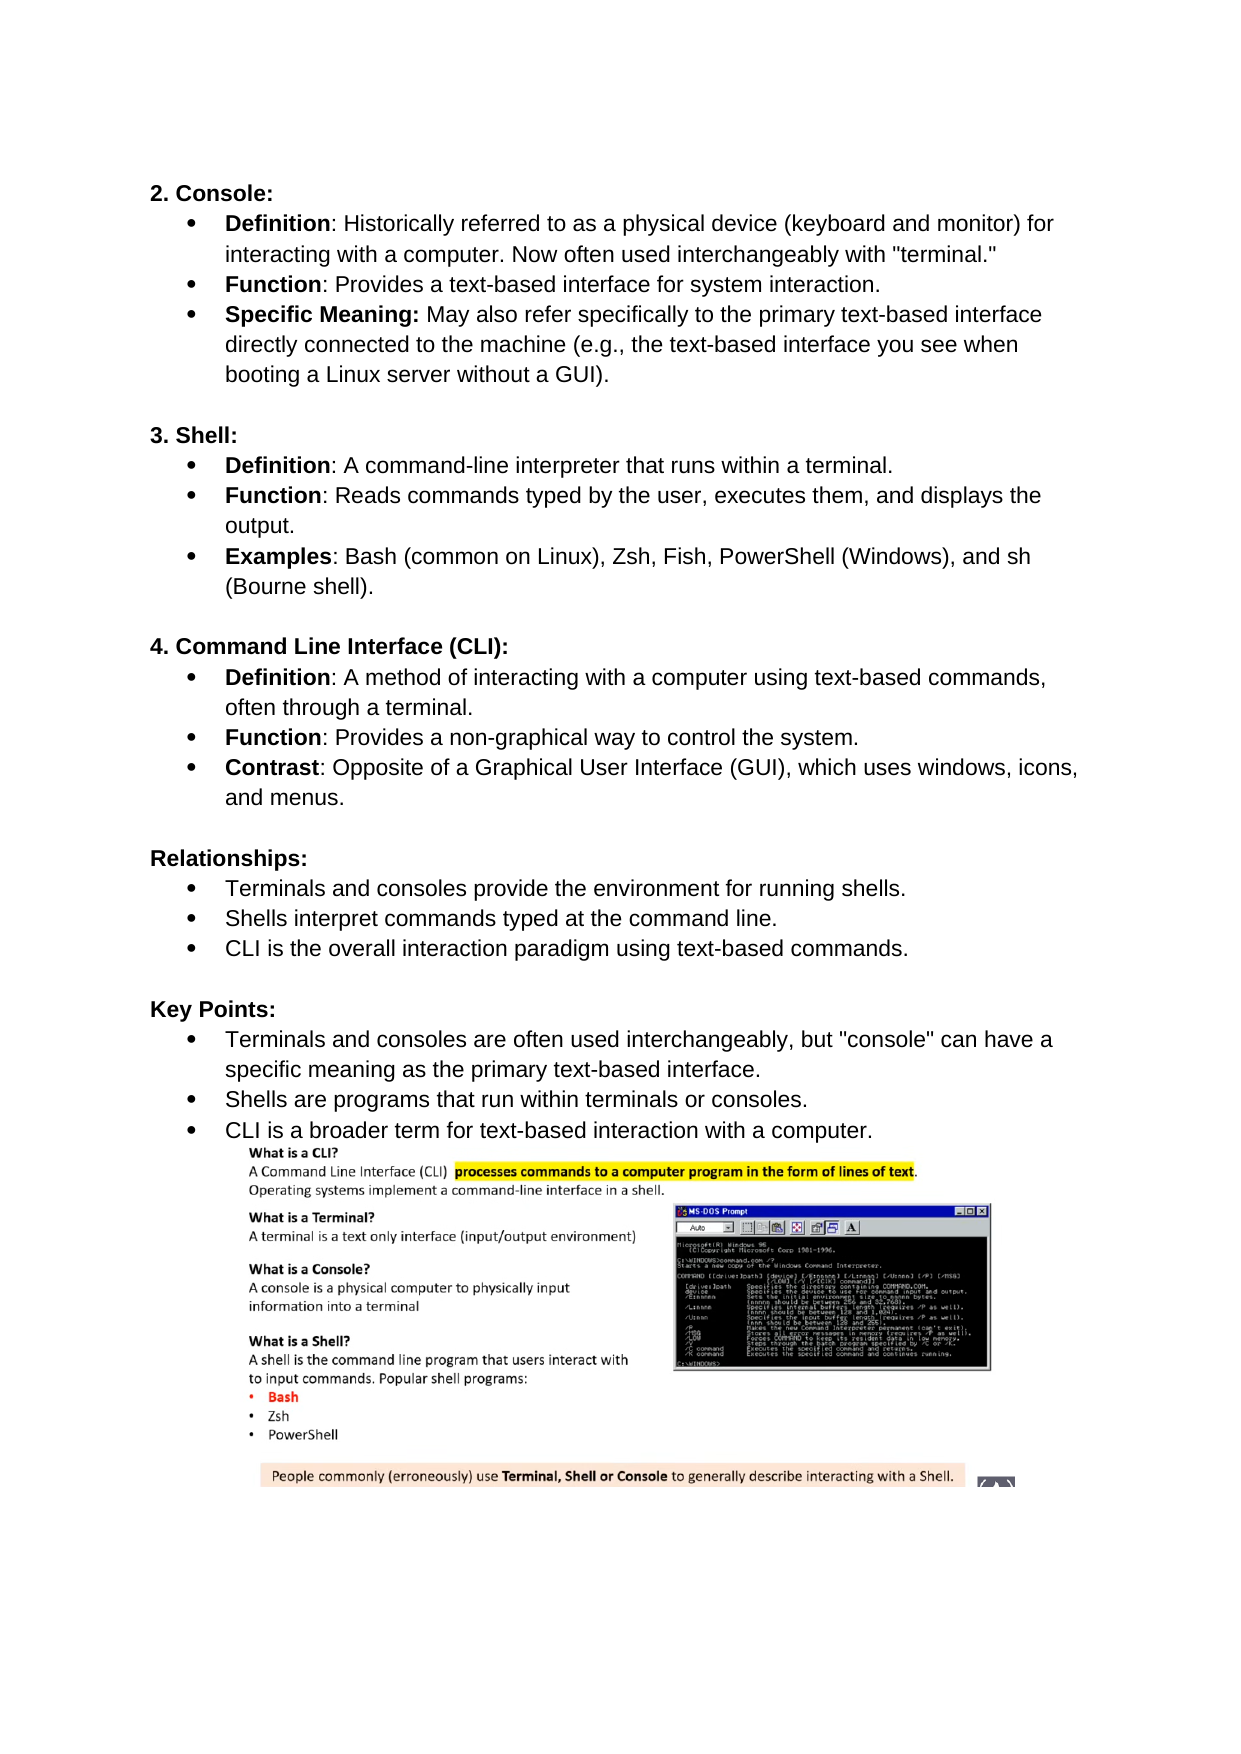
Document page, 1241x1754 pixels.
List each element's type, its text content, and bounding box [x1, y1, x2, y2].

list CLI is a broader term for text-based interaction with a computer. [187, 1117, 1090, 1143]
list Contrast: Opposite of a Graphical User Interface (GUI), which uses windows, icons, and menus. [187, 754, 1090, 811]
picture [225, 1146, 1026, 1487]
list Definition: Historically referred to as a physical device (keyboard and monitor) for interacting with a computer. Now often used interchangeably with "terminal." [187, 210, 1090, 267]
list Specific Meaning: May also refer specifically to the primary text-based interface directly connected to the machine (e.g., the text-based interface you see when booting a Linux server without a GUI). [187, 301, 1090, 388]
list Function: Provides a text-based interface for system interaction. [187, 271, 1090, 297]
list Examples: Bash (common on Linux), Zsh, Fish, PowerShell (Windows), and sh (Bourne shell). [187, 543, 1090, 599]
list CLI is the overall interaction paradigm using text-based commands. [187, 935, 1090, 962]
list Terminals and consoles provide the environment for running shells. [187, 875, 1090, 901]
text Key Points: [150, 996, 1090, 1022]
text 2. Console: [150, 180, 1090, 207]
list Shells are programs that run within terminals or consoles. [187, 1086, 1090, 1113]
list Shells interpret commands typed at the command line. [187, 905, 1090, 932]
text 3. Shell: [150, 422, 1090, 448]
list Definition: A command-line interpreter that runs within a terminal. [187, 452, 1090, 478]
list Definition: A method of interacting with a computer using text-based commands, often through a terminal. [187, 663, 1090, 720]
text 4. Command Line Interface (CLI): [150, 633, 1090, 660]
list Function: Provides a non-graphical way to control the system. [187, 724, 1090, 750]
list Terminals and consoles are often used interchangeably, but "console" can have a specific meaning as the primary text-based interface. [187, 1026, 1090, 1083]
list Function: Reads commands typed by the user, executes them, and displays the output. [187, 482, 1090, 539]
text Relationships: [150, 845, 1090, 871]
